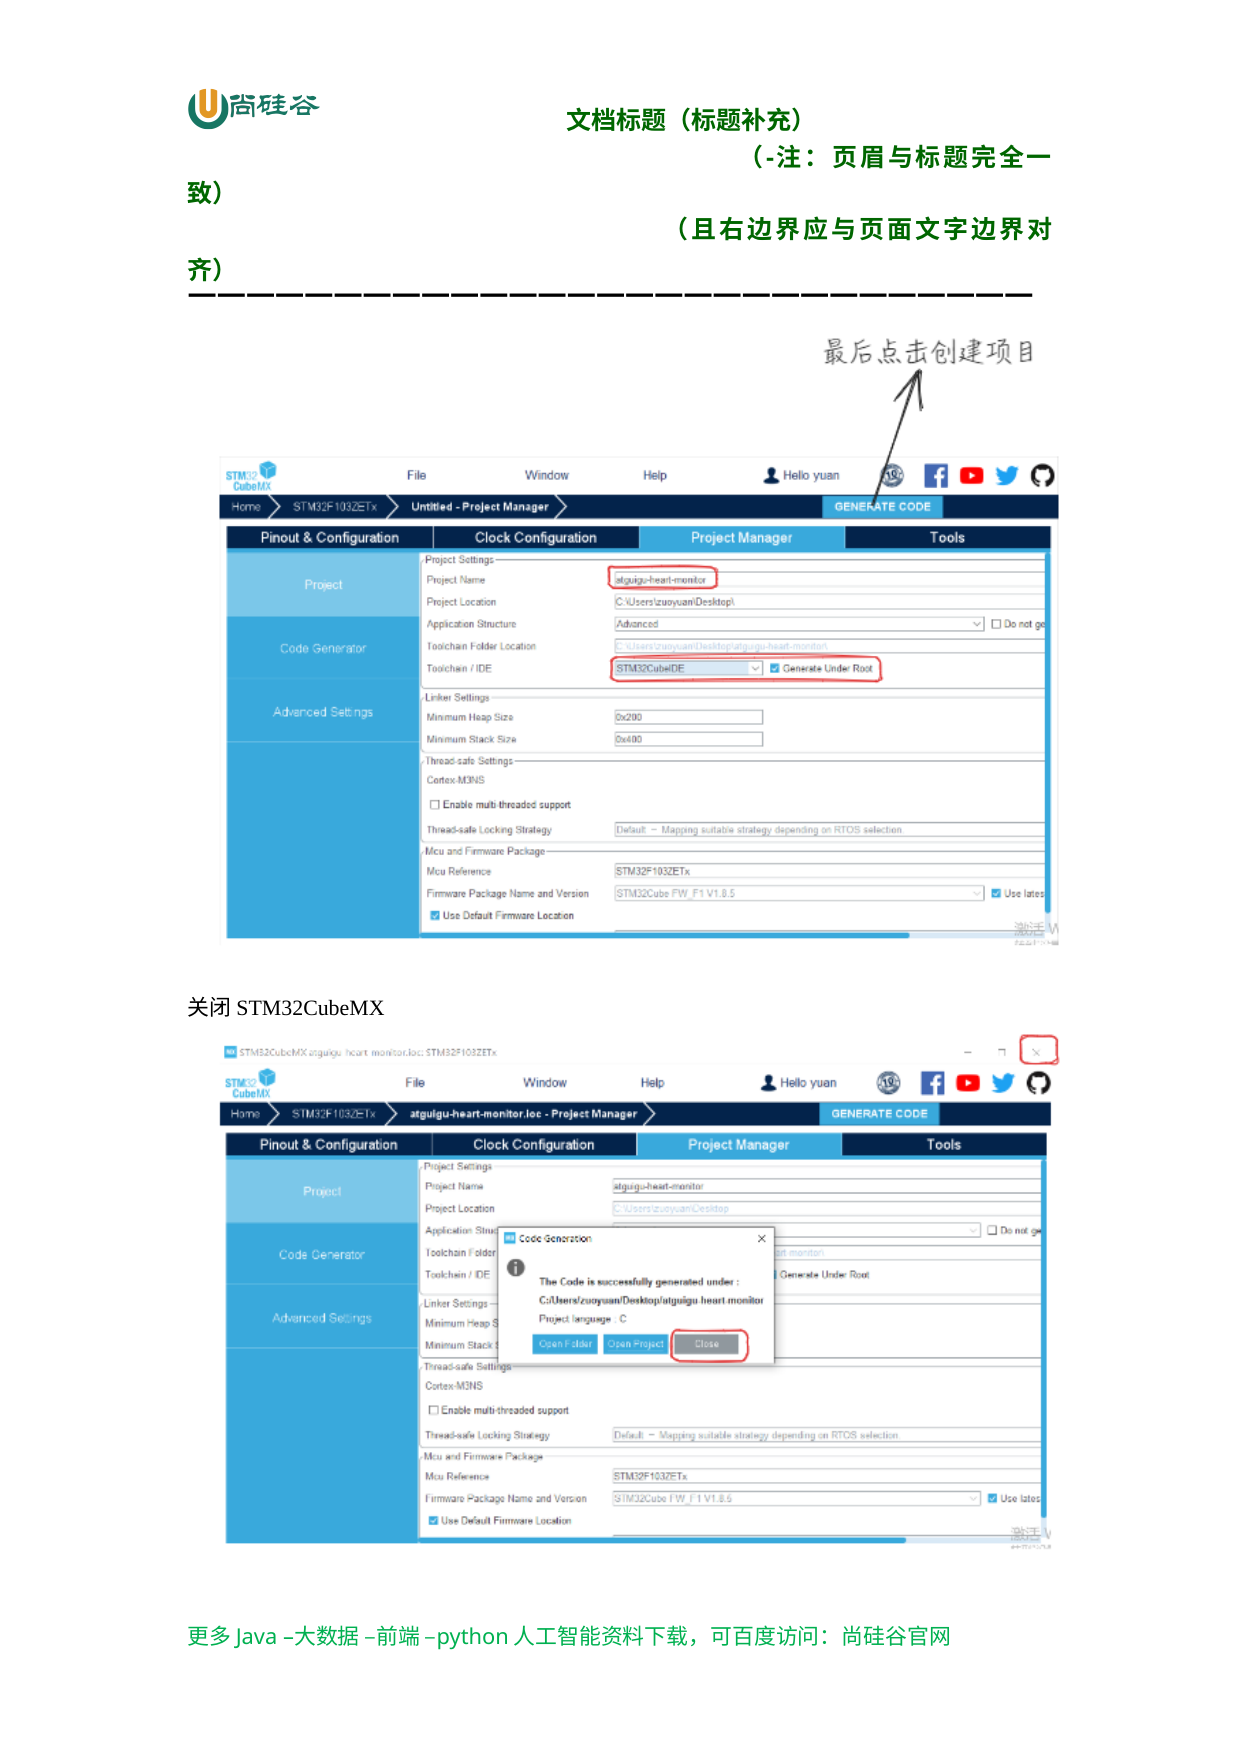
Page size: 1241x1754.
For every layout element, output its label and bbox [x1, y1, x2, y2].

picture [187, 88, 321, 130]
picture [206, 1022, 1071, 1562]
picture [206, 321, 1071, 959]
